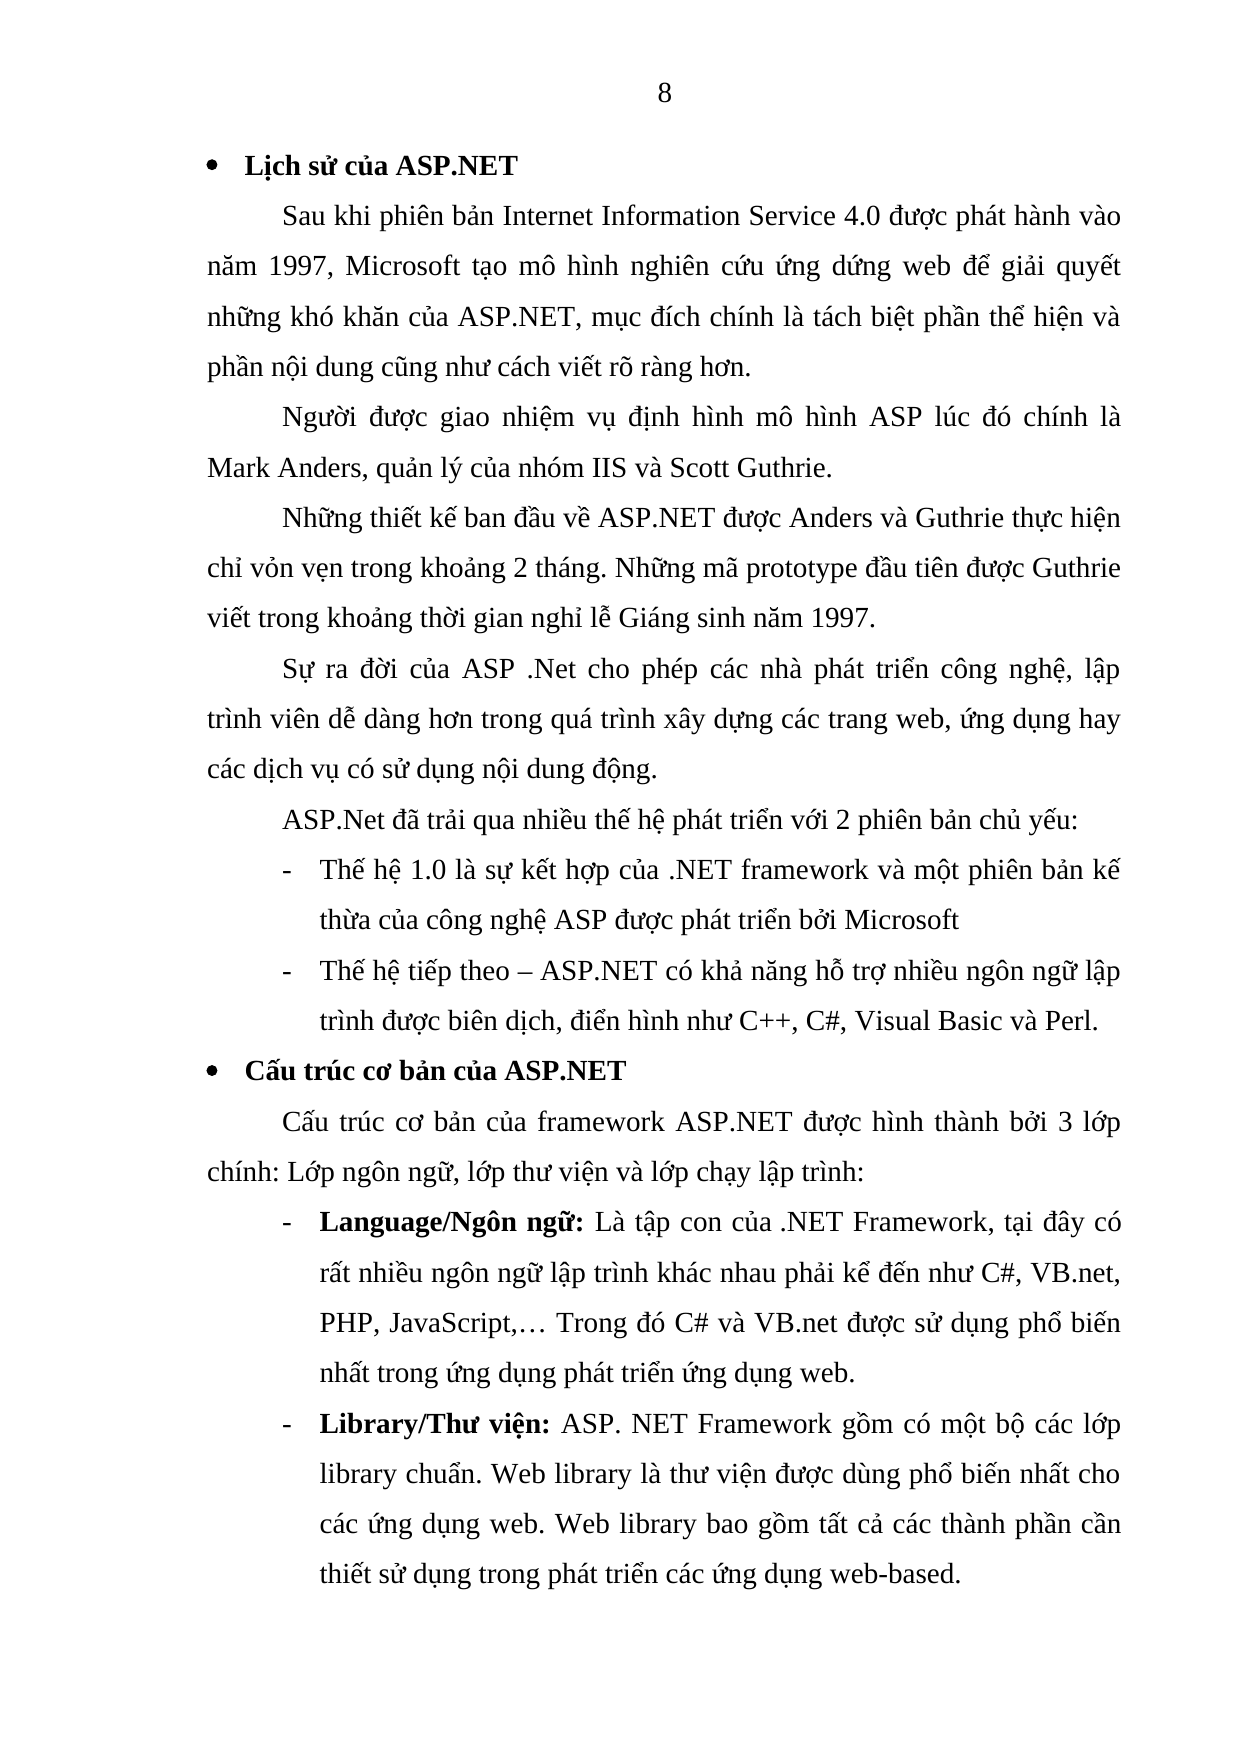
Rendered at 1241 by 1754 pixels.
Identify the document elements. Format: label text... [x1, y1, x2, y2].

text Những thiết kế ban đầu về ASP.NET được Anders và Guthrie thực hiện chỉ vỏn vẹn trong khoảng 2 tháng. Những mã prototype đầu tiên được Guthrie viết trong khoảng thời gian nghỉ lễ Giáng sinh năm 1997. [207, 500, 1122, 634]
text Cấu trúc cơ bản của framework ASP.NET được hình thành bởi 3 lớp chính: Lớp ngôn ngữ, lớp thư viện và lớp chạy lập trình: [207, 1104, 1122, 1188]
list Lịch sử của ASP.NET [207, 148, 1122, 181]
text Sự ra đời của ASP .Net cho phép các nhà phát triển công nghệ, lập trình viên dễ dàng hơn trong quá trình xây dựng các trang web, ứng dụng hay các dịch vụ có sử dụng nội dung động. [207, 651, 1122, 785]
list Cấu trúc cơ bản của ASP.NET [207, 1053, 1122, 1087]
list Thế hệ 1.0 là sự kết hợp của .NET framework và một phiên bản kế thừa của công nghệ ASP được phát triển bởi Microsoft [282, 852, 1122, 936]
text Sau khi phiên bản Internet Information Service 4.0 được phát hành vào năm 1997, Microsoft tạo mô hình nghiên cứu ứng dứng web để giải quyết những khó khăn của ASP.NET, mục đích chính là tách biệt phần thể hiện và phần nội dung cũng như cách viết rõ ràng hơn. [207, 198, 1122, 383]
list Thế hệ tiếp theo – ASP.NET có khả năng hỗ trợ nhiều ngôn ngữ lập trình được biên dịch, điển hình như C++, C#, Visual Basic và Perl. [282, 953, 1122, 1037]
text ASP.Net đã trải qua nhiều thế hệ phát triển với 2 phiên bản chủ yếu: [207, 802, 1122, 835]
list Language/Ngôn ngữ: Là tập con của .NET Framework, tại đây có rất nhiều ngôn ngữ lập trình khác nhau phải kể đến như C#, VB.net, PHP, JavaScript,… Trong đó C# và VB.net được sử dụng phổ biến nhất trong ứng dụng phát triển ứng dụng web. [282, 1204, 1122, 1389]
text Người được giao nhiệm vụ định hình mô hình ASP lúc đó chính là Mark Anders, quản lý của nhóm IIS và Scott Guthrie. [207, 399, 1122, 483]
list Library/Thư viện: ASP. NET Framework gồm có một bộ các lớp library chuẩn. Web library là thư viện được dùng phổ biến nhất cho các ứng dụng web. Web library bao gồm tất cả các thành phần cần thiết sử dụng trong phát triển các ứng dụng web-based. [282, 1406, 1122, 1590]
